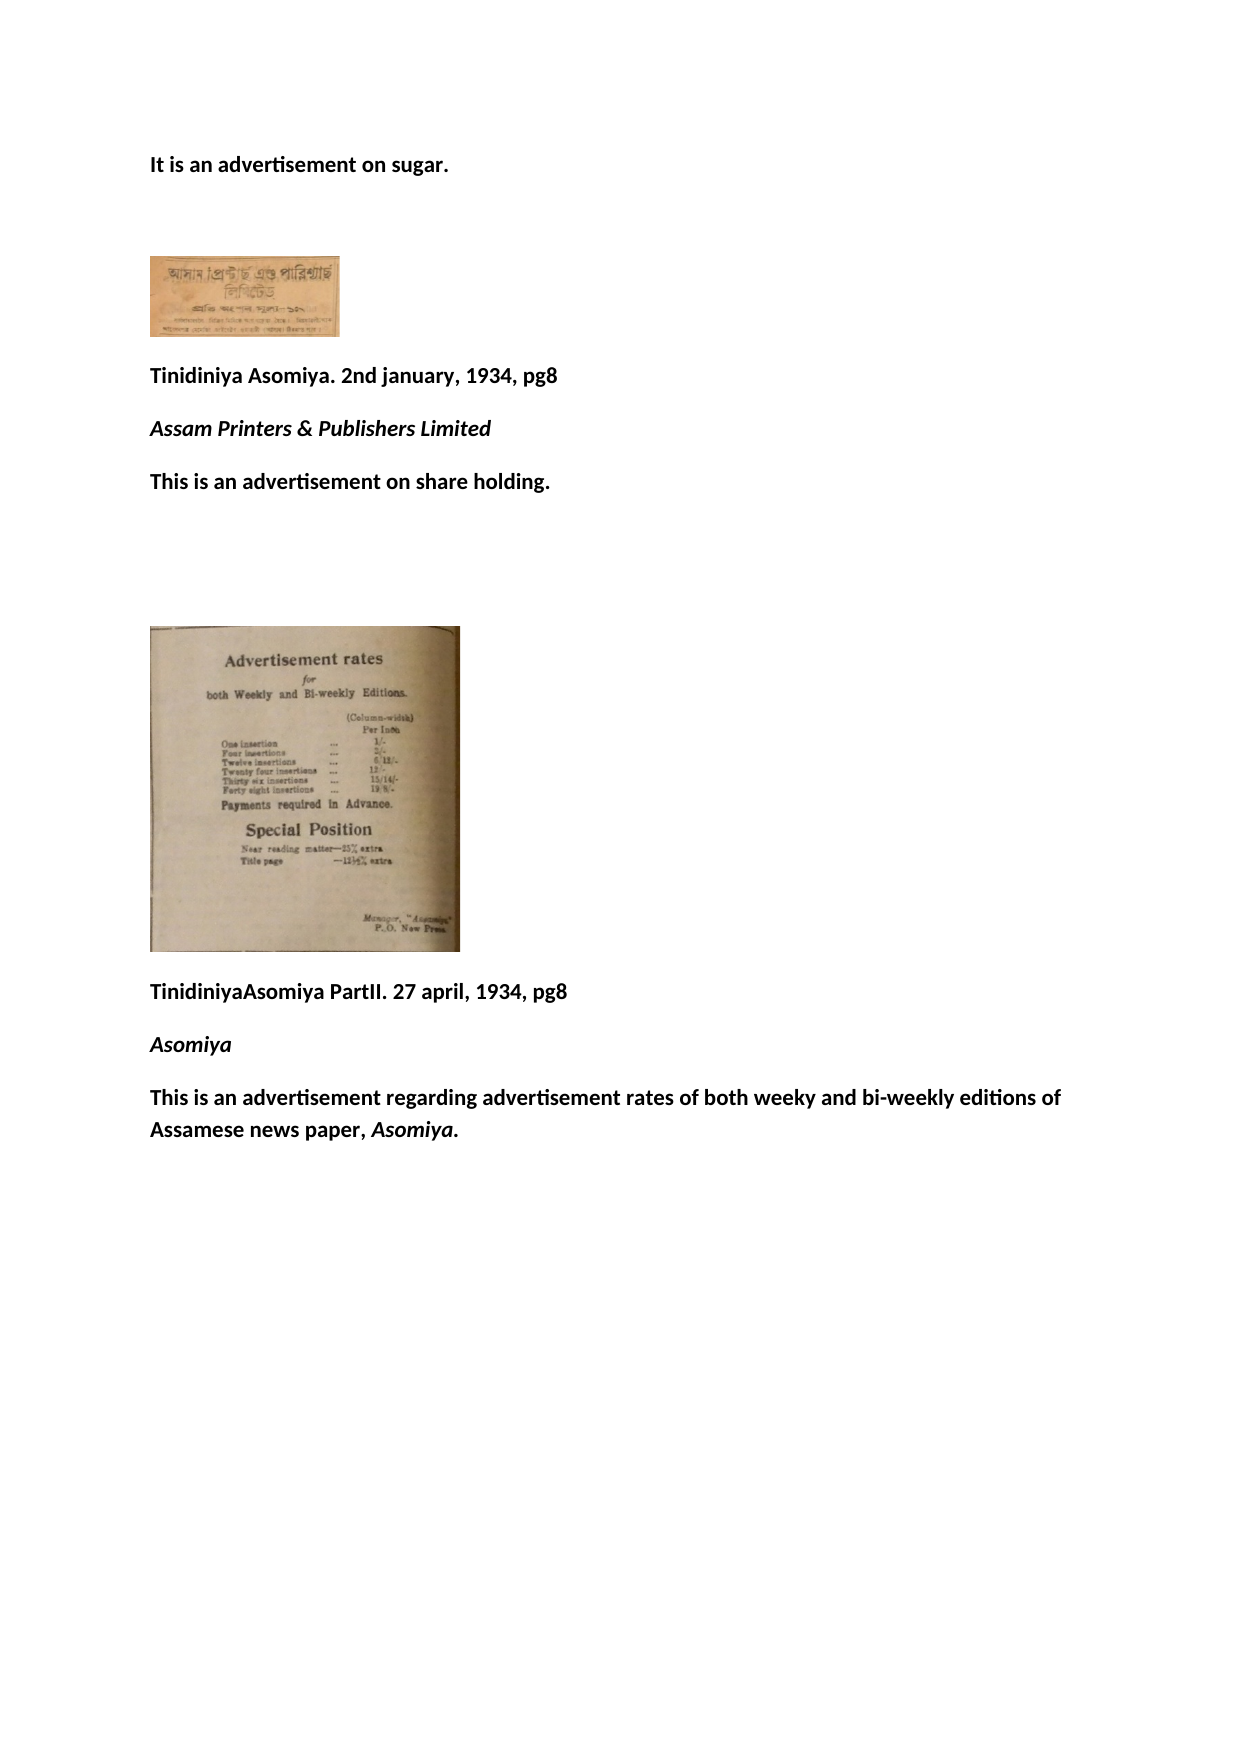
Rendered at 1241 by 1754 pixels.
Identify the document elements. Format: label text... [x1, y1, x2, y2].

text Assam Printers & Publishers Limited [150, 414, 1090, 442]
text TinidiniyaAsomiya PartII. 27 april, 1934, pg8 [150, 977, 1090, 1005]
text Tinidiniya Asomiya. 2nd january, 1934, pg8 [150, 361, 1090, 389]
text It is an advertisement on sugar. [150, 150, 1090, 178]
picture [150, 256, 340, 337]
text Asomiya [150, 1030, 1090, 1058]
text This is an advertisement regarding advertisement rates of both weeky and bi-weekly editions of Assamese news paper, Asomiya. [150, 1083, 1090, 1143]
text This is an advertisement on share holding. [150, 467, 1090, 495]
picture [150, 626, 461, 952]
